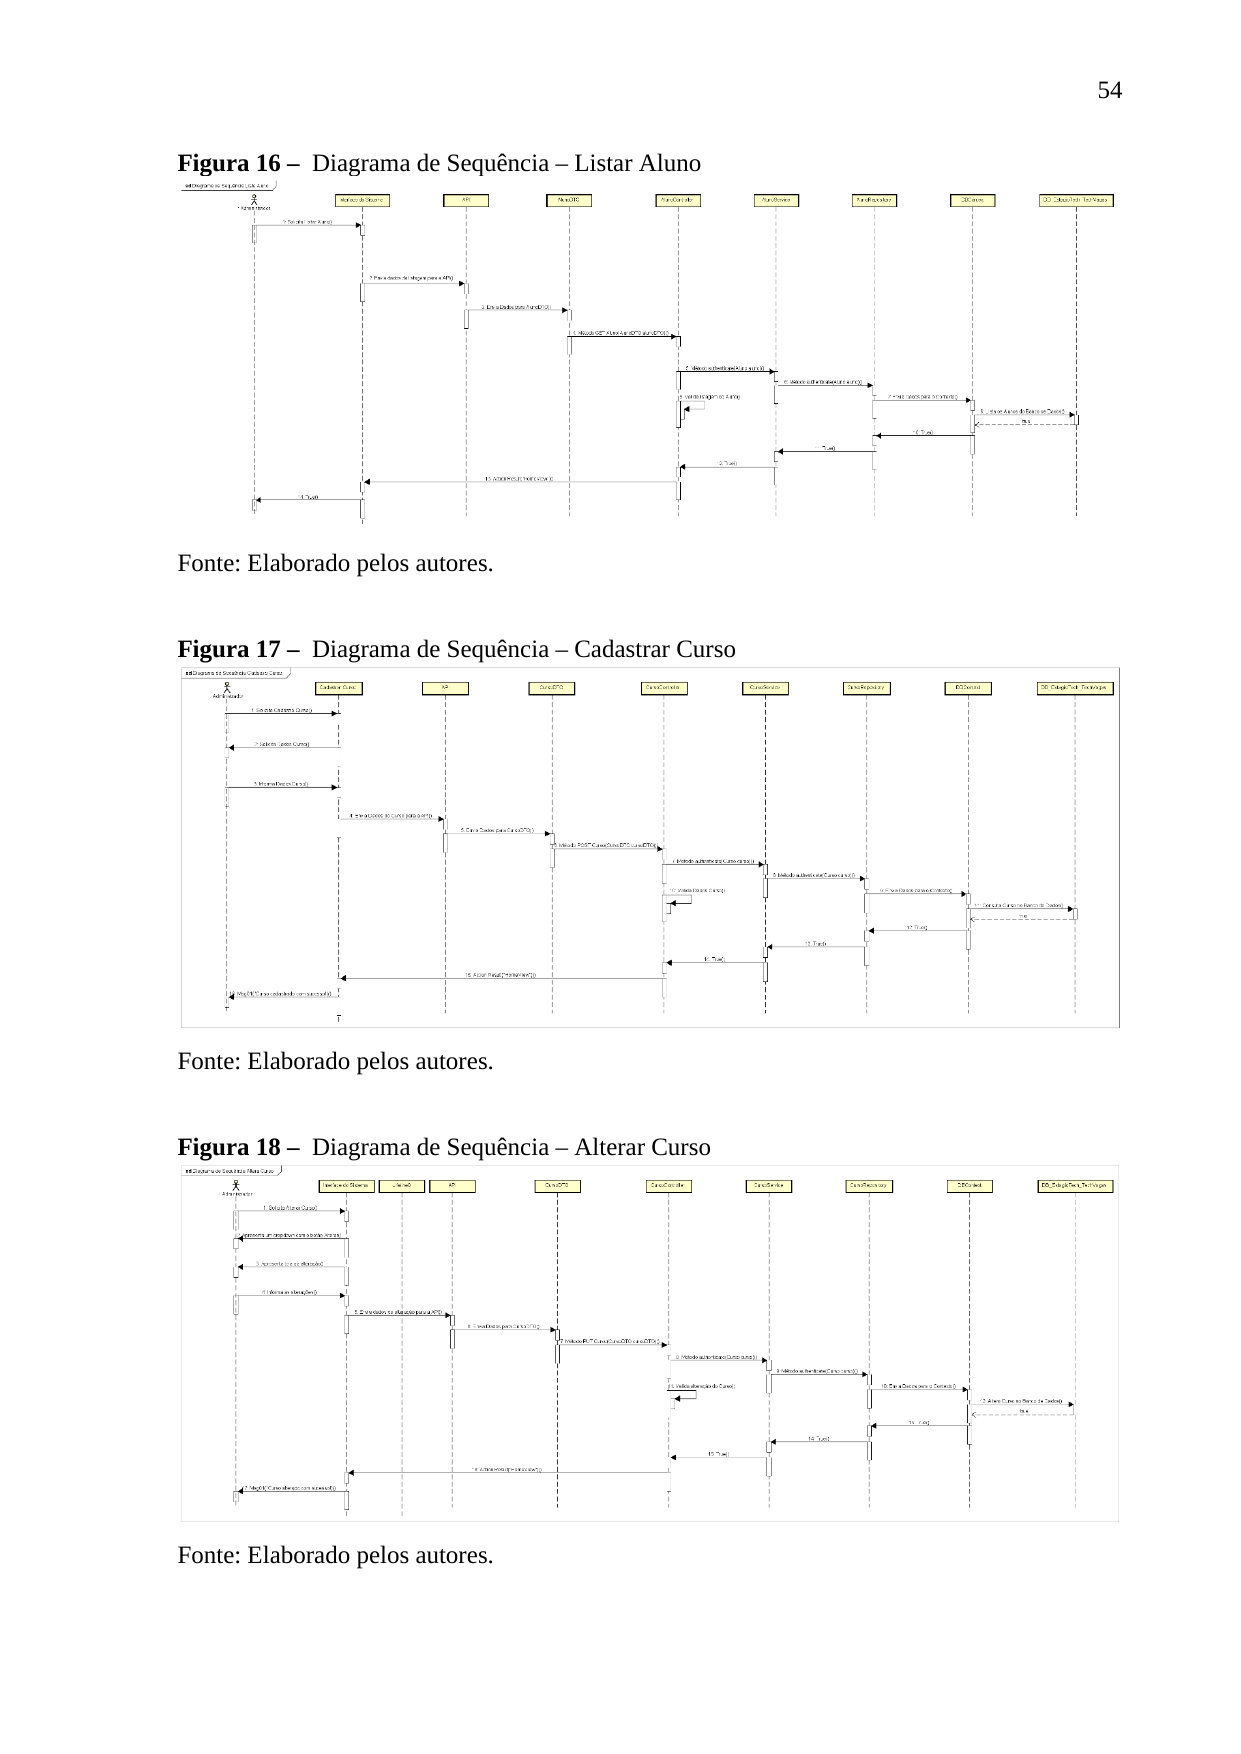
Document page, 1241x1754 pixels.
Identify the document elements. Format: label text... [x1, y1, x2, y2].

text Fonte: Elaborado pelos autores. [177, 1046, 1122, 1075]
text Figura 16 – Diagrama de Sequência – Listar Aluno [177, 148, 1122, 176]
text Fonte: Elaborado pelos autores. [177, 548, 1122, 577]
text Figura 17 – Diagrama de Sequência – Cadastrar Curso [177, 634, 1122, 663]
picture [177, 663, 1123, 1032]
text Fonte: Elaborado pelos autores. [177, 1540, 1122, 1569]
picture [177, 176, 1123, 534]
picture [177, 1161, 1123, 1526]
text Figura 18 – Diagrama de Sequência – Alterar Curso [177, 1132, 1122, 1161]
